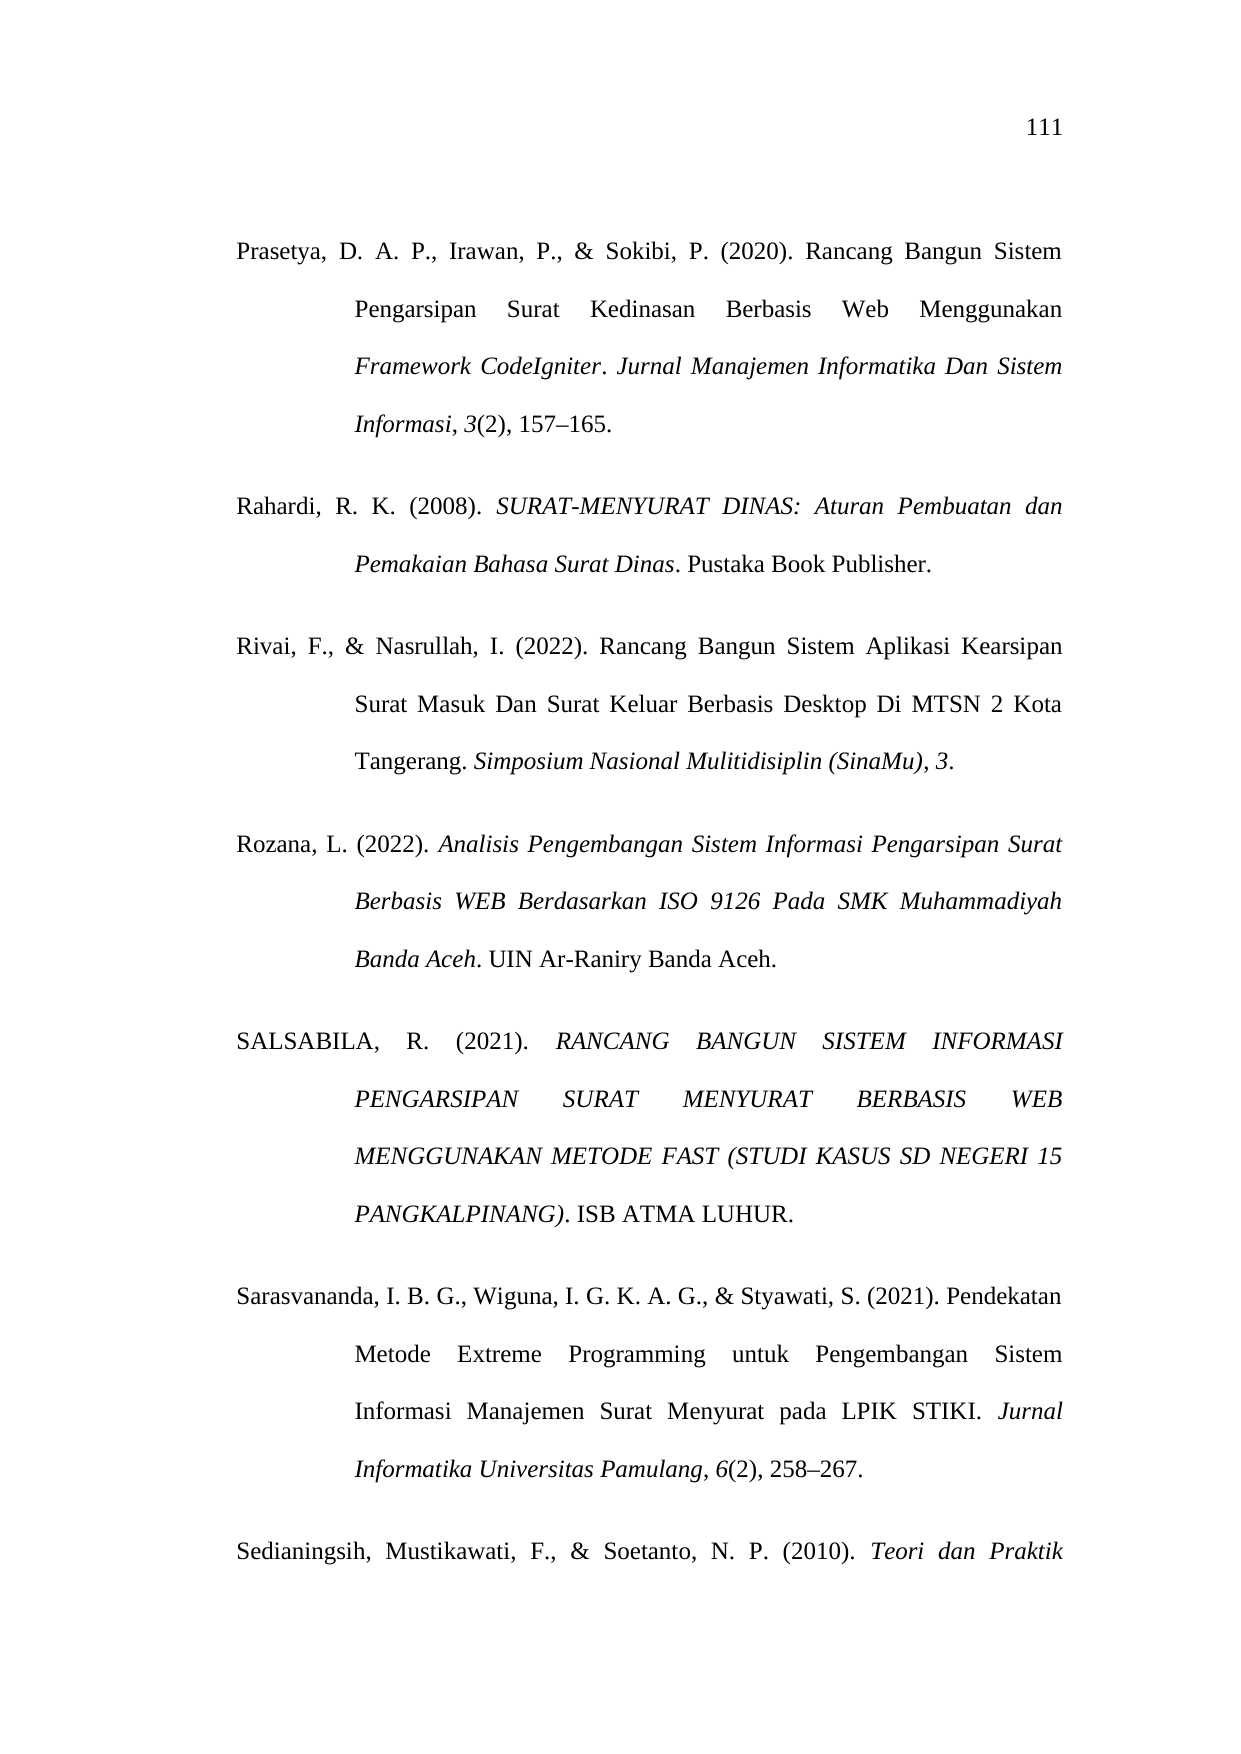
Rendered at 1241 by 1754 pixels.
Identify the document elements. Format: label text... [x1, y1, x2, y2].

text Sarasvananda, I. B. G., Wiguna, I. G. K. A. G., & Styawati, S. (2021). Pendekatan Metode Extreme Programming untuk Pengembangan Sistem Informasi Manajemen Surat Menyurat pada LPIK STIKI. Jurnal Informatika Universitas Pamulang, 6(2), 258–267. [236, 1281, 1063, 1482]
text Prasetya, D. A. P., Irawan, P., & Sokibi, P. (2020). Rancang Bangun Sistem Pengarsipan Surat Kedinasan Berbasis Web Menggunakan Framework CodeIgniter. Jurnal Manajemen Informatika Dan Sistem Informasi, 3(2), 157–165. [236, 236, 1063, 437]
text SALSABILA, R. (2021). RANCANG BANGUN SISTEM INFORMASI PENGARSIPAN SURAT MENYURAT BERBASIS WEB MENGGUNAKAN METODE FAST (STUDI KASUS SD NEGERI 15 PANGKALPINANG). ISB ATMA LUHUR. [236, 1026, 1063, 1227]
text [236, 1536, 1063, 1565]
text Rozana, L. (2022). Analisis Pengembangan Sistem Informasi Pengarsipan Surat Berbasis WEB Berdasarkan ISO 9126 Pada SMK Muhammadiyah Banda Aceh. UIN Ar-Raniry Banda Aceh. [236, 829, 1063, 972]
text Rahardi, R. K. (2008). SURAT-MENYURAT DINAS: Aturan Pembuatan dan Pemakaian Bahasa Surat Dinas. Pustaka Book Publisher. [236, 491, 1063, 577]
text Rivai, F., & Nasrullah, I. (2022). Rancang Bangun Sistem Aplikasi Kearsipan Surat Masuk Dan Surat Keluar Berbasis Desktop Di MTSN 2 Kota Tangerang. Simposium Nasional Mulitidisiplin (SinaMu), 3. [236, 631, 1063, 775]
